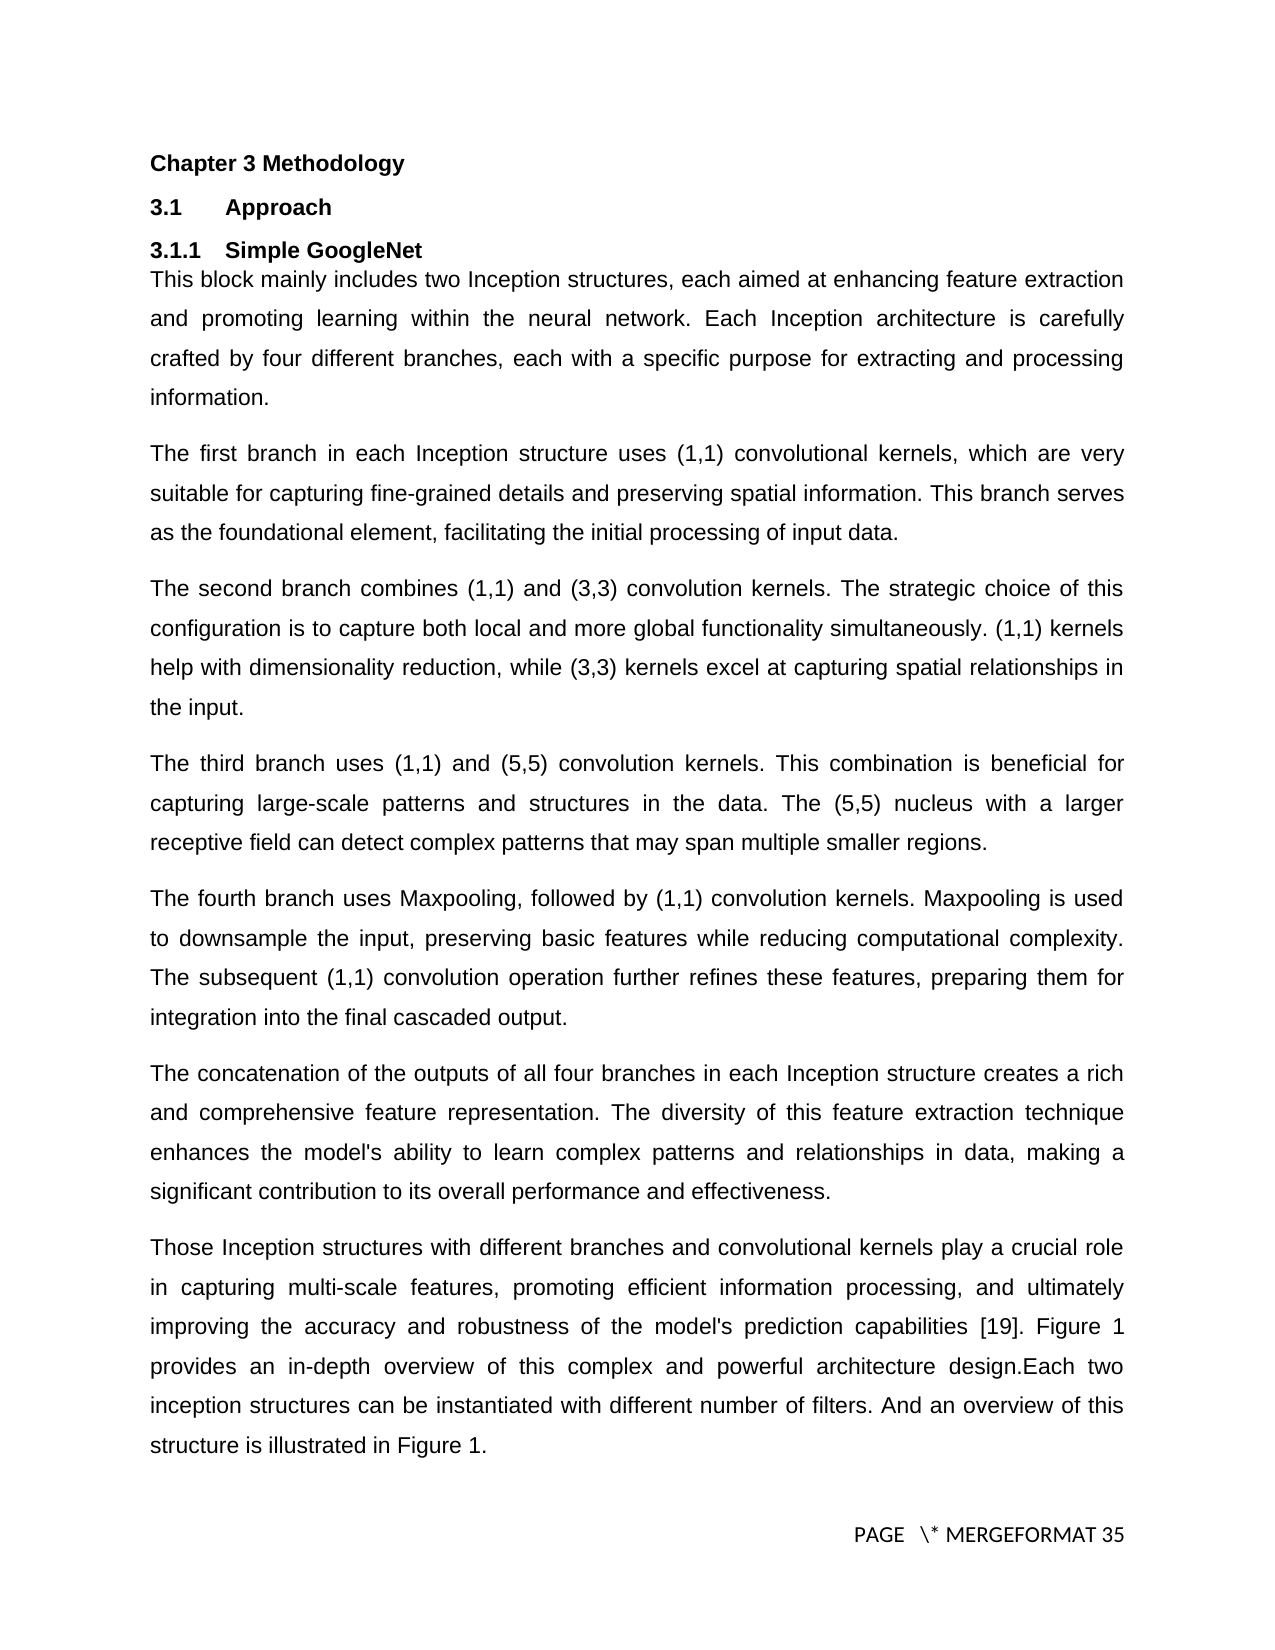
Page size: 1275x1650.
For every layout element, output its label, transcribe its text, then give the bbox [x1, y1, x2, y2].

text This block mainly includes two Inception structures, each aimed at enhancing feature extraction and promoting learning within the neural network. Each Inception architecture is carefully crafted by four different branches, each with a specific purpose for extracting and processing information. [150, 266, 1125, 411]
subtitle Approach [150, 194, 1125, 220]
text The second branch combines (1,1) and (3,3) convolution kernels. The strategic choice of this configuration is to capture both local and more global functionality simultaneously. (1,1) kernels help with dimensionality reduction, while (3,3) kernels excel at capturing spatial relationships in the input. [150, 575, 1125, 720]
text The first branch in each Inception structure uses (1,1) convolutional kernels, which are very suitable for capturing fine-grained details and preserving spatial information. This branch serves as the foundational element, facilitating the initial processing of input data. [150, 440, 1125, 546]
text Those Inception structures with different branches and convolutional kernels play a crucial role in capturing multi-scale features, promoting efficient information processing, and ultimately improving the accuracy and robustness of the model's prediction capabilities [19]. Figure 1 provides an in-depth overview of this complex and powerful architecture design.Each two inception structures can be instantiated with different number of filters. And an overview of this structure is illustrated in Figure 1. [150, 1234, 1125, 1458]
text The third branch uses (1,1) and (5,5) convolution kernels. This combination is beneficial for capturing large-scale patterns and structures in the data. The (5,5) nucleus with a larger receptive field can detect complex patterns that may span multiple smaller regions. [150, 750, 1125, 855]
text The concatenation of the outputs of all four branches in each Inception structure creates a rich and comprehensive feature representation. The diversity of this feature extraction technique enhances the model's ability to learn complex patterns and relationships in data, making a significant contribution to its overall performance and effectiveness. [150, 1060, 1125, 1204]
subtitle Simple GoogleNet [150, 237, 1125, 264]
text The fourth branch uses Maxpooling, followed by (1,1) convolution kernels. Maxpooling is used to downsample the input, preserving basic features while reducing computational complexity. The subsequent (1,1) convolution operation further refines these features, preparing them for integration into the final cascaded output. [150, 885, 1125, 1030]
subtitle Methodology [150, 150, 1125, 176]
